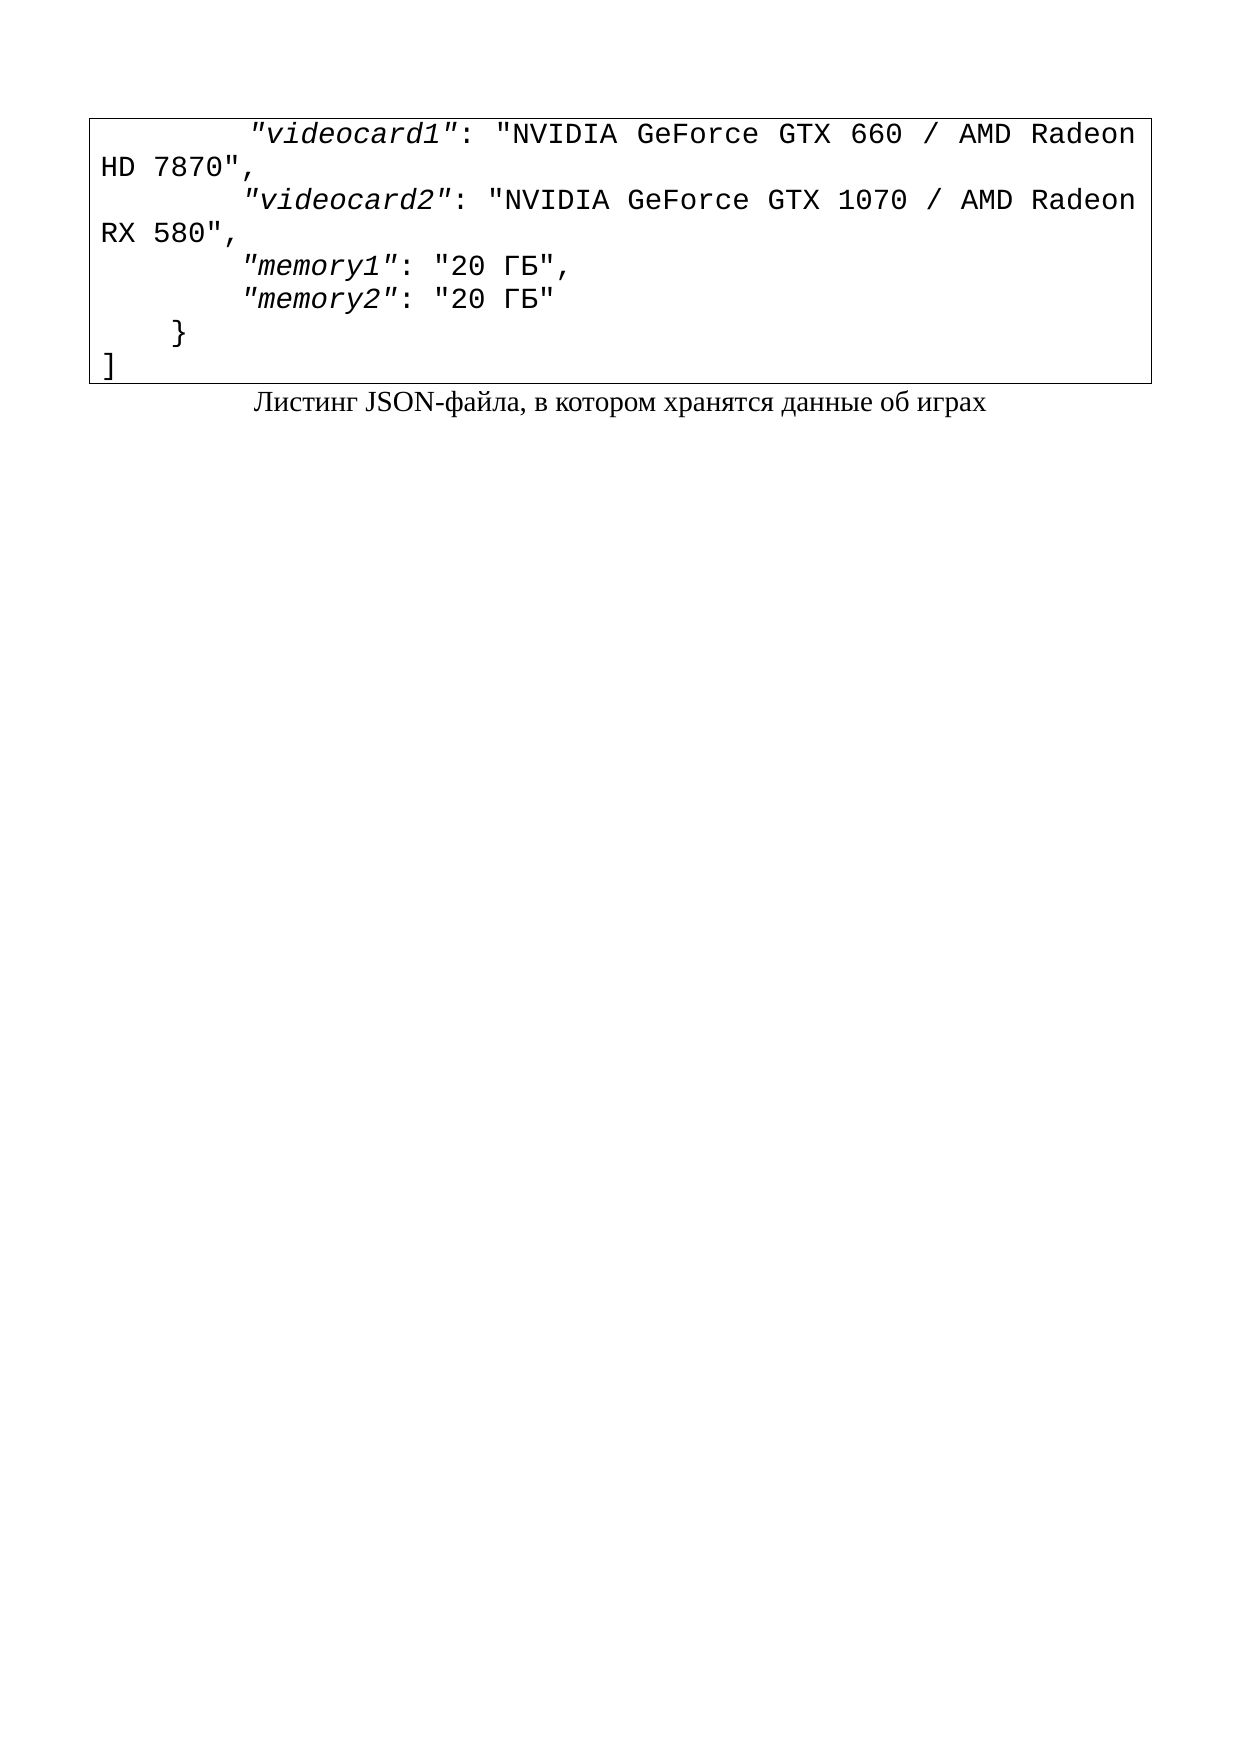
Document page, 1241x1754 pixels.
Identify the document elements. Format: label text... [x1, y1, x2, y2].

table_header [90, 119, 1151, 383]
text Листинг JSON-файла, в котором хранятся данные об играх [177, 384, 1152, 418]
